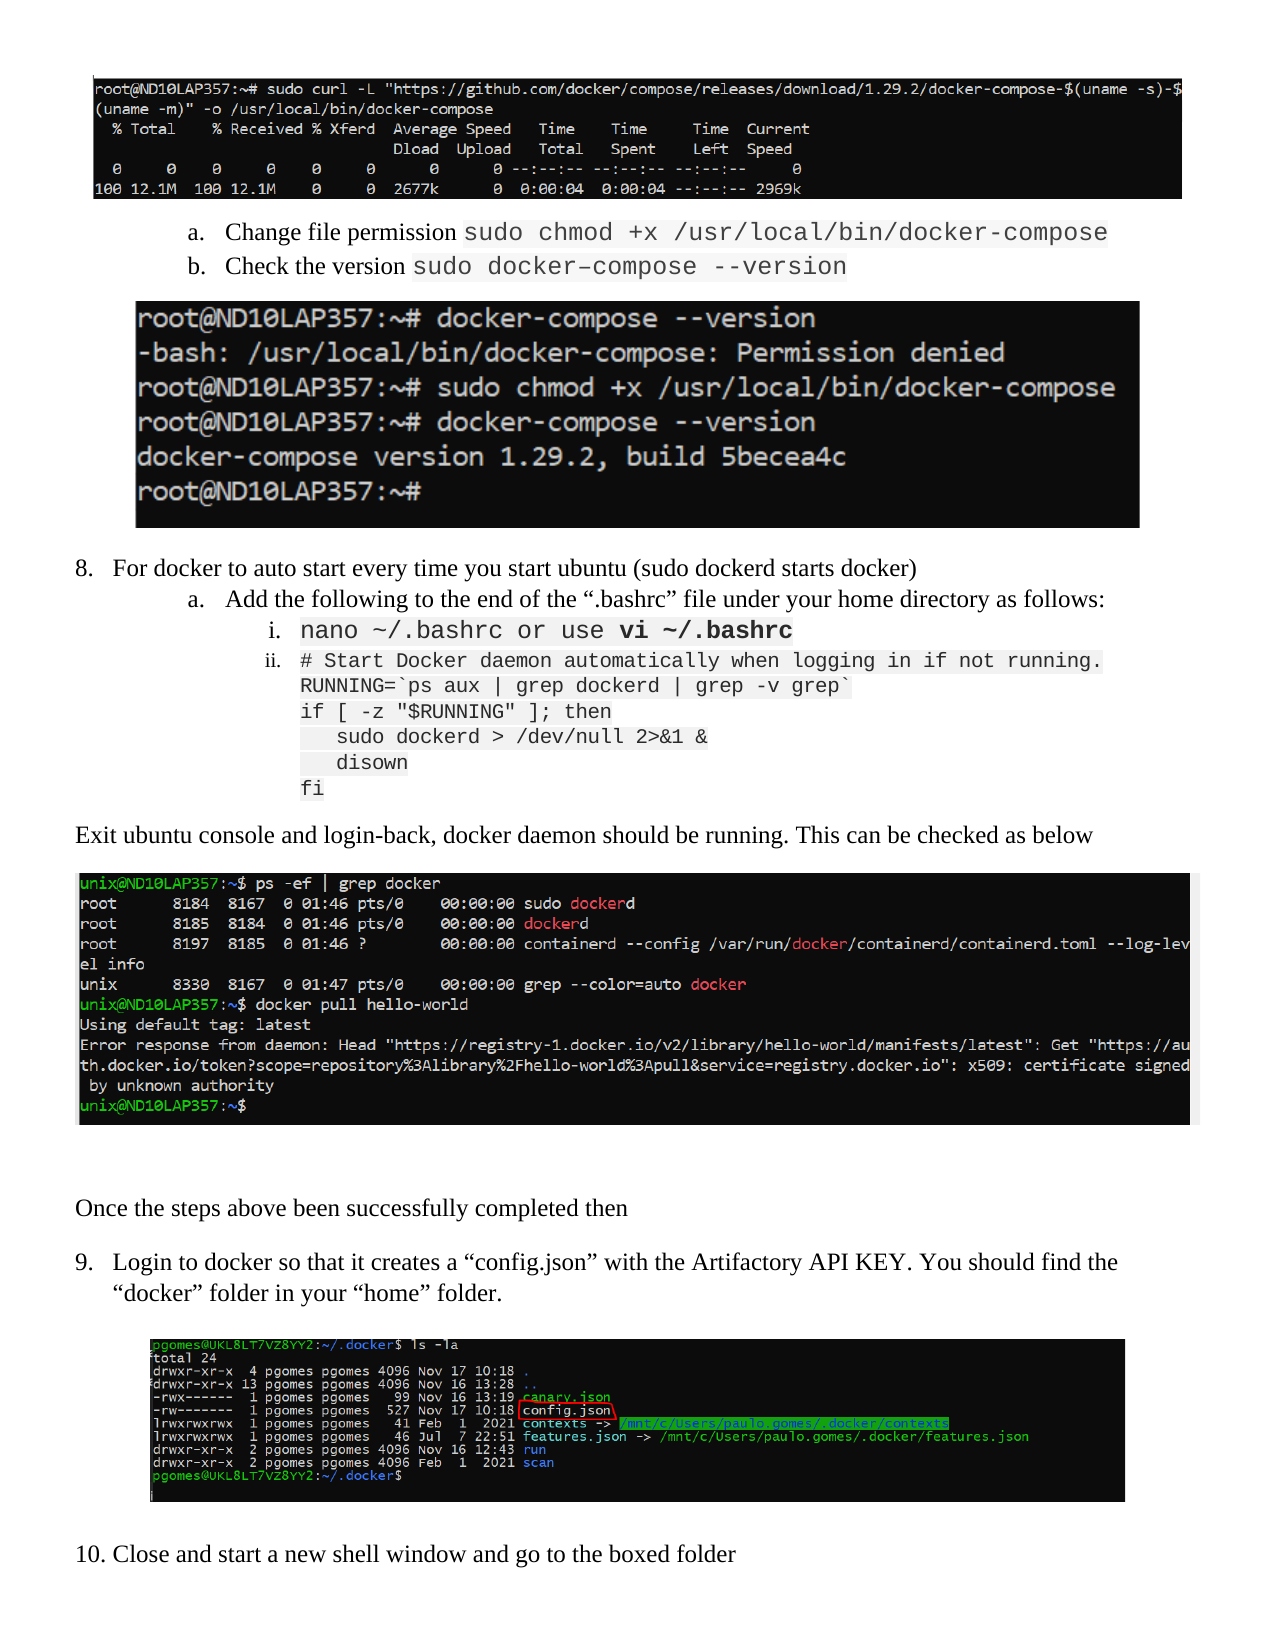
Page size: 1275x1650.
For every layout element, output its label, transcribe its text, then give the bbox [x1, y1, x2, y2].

list nano ~/.bashrc or use vi ~/.bashrc [281, 615, 1200, 646]
picture [135, 301, 1140, 528]
picture [75, 873, 1200, 1125]
picture [150, 1339, 1125, 1502]
text Exit ubuntu console and login-back, docker daemon should be running. This can be checked as below [75, 820, 1200, 848]
text Once the steps above been successfully completed then [75, 1193, 1200, 1222]
picture [92, 75, 1183, 199]
list Login to docker so that it creates a “config.json” with the Artifactory API KEY. You should find the “docker” folder in your “home” folder. [75, 1247, 1200, 1306]
list Add the following to the end of the “.bashrc” file under your home directory as follows: [187, 584, 1200, 612]
list For docker to auto start every time you start ubuntu (sudo dockerd starts docker) [75, 553, 1200, 581]
list # Start Docker daemon automatically when logging in if not running. RUNNING=`ps aux | grep dockerd | grep -v grep` if [ -z "$RUNNING" ]; then sudo dockerd > /dev/null 2>&1 & disown fi [281, 648, 1200, 801]
list Close and start a new shell window and go to the boxed folder [75, 1539, 1200, 1568]
list Change file permission sudo chmod +x /usr/local/bin/docker-compose [187, 217, 1200, 248]
list Check the version sudo docker–compose --version [187, 251, 1200, 282]
